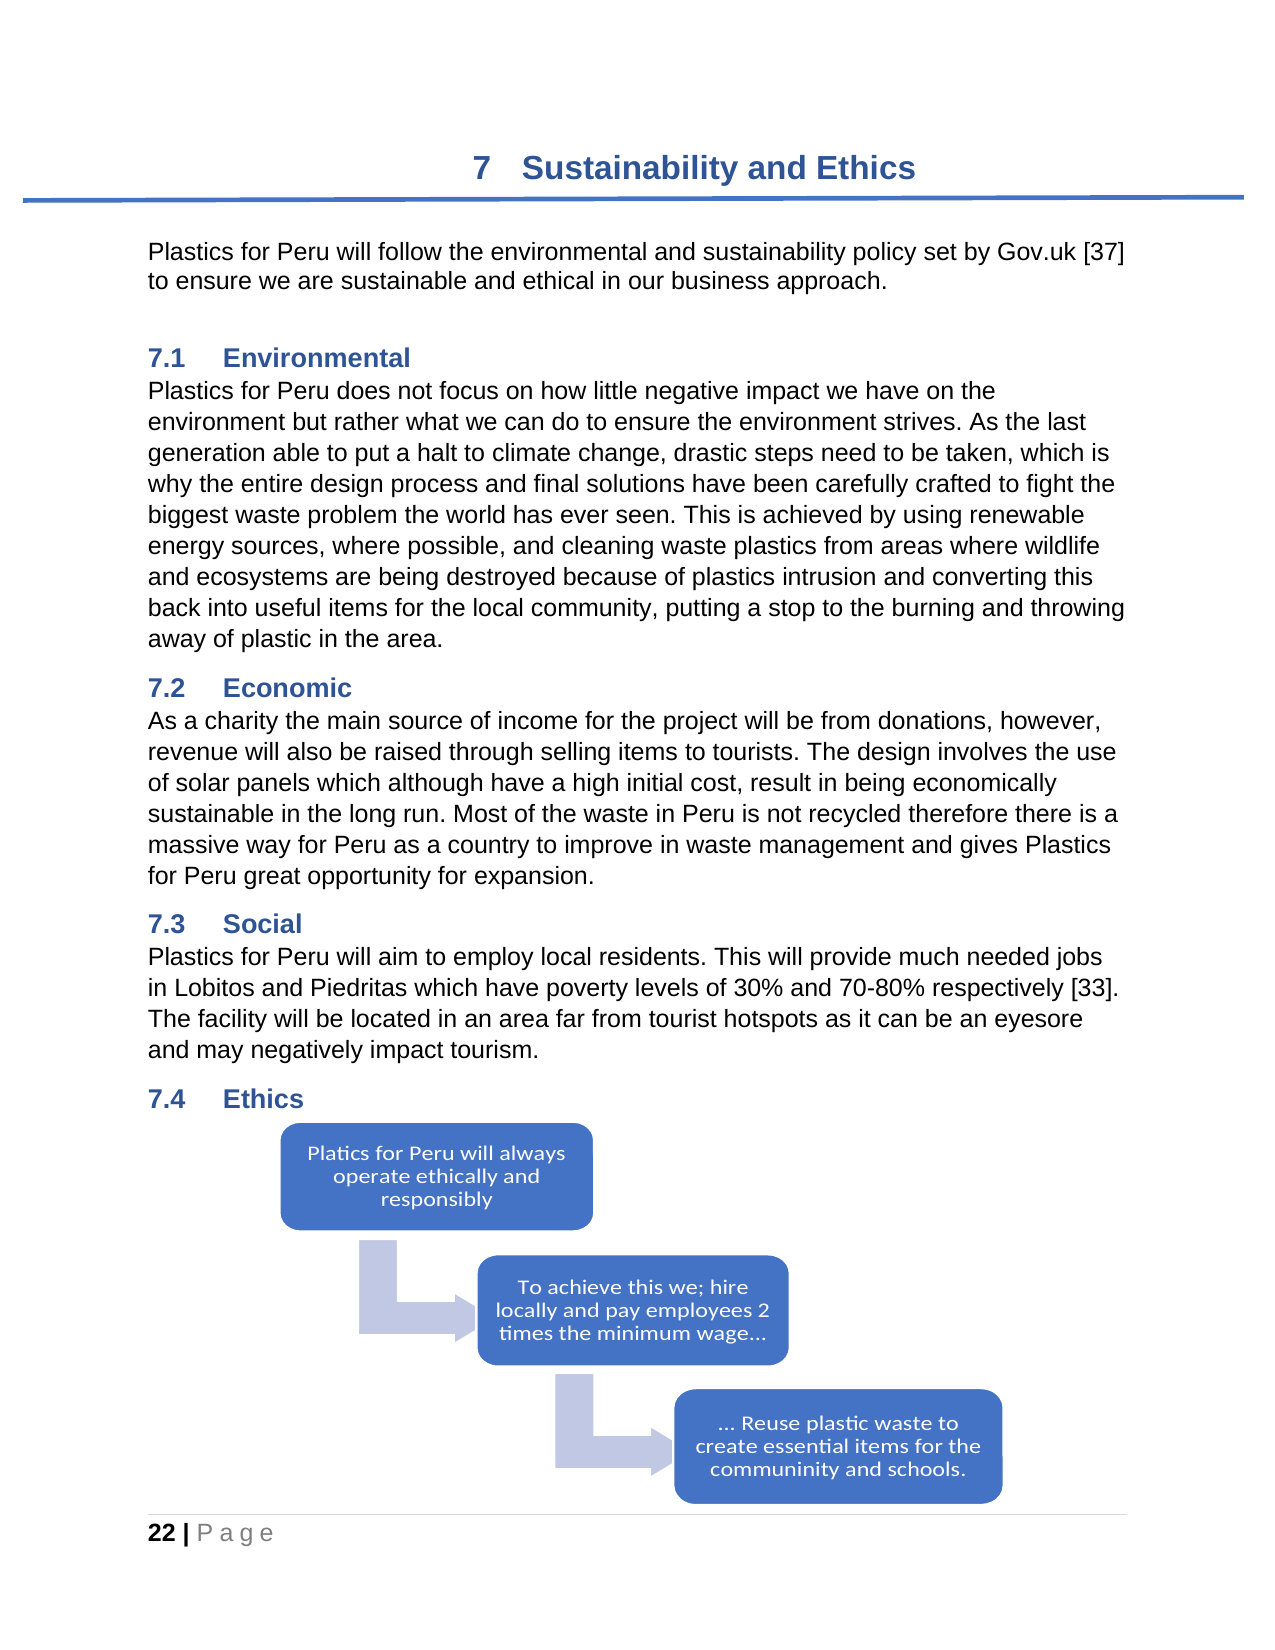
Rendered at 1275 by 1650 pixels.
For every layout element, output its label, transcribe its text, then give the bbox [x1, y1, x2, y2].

text As a charity the main source of income for the project will be from donations, however, revenue will also be raised through selling items to tourists. The design involves the use of solar panels which although have a high initial cost, result in being economically sustainable in the long run. Most of the waste in Peru is not recycled therefore there is a massive way for Peru as a country to improve in waste management and gives Plastics for Peru great opportunity for expansion. [148, 706, 1127, 889]
subtitle Social [148, 908, 1127, 940]
text Plastics for Peru does not focus on how little negative impact we have on the environment but rather what we can do to ensure the environment strives. As the last generation able to put a halt to climate change, drastic steps need to be taken, which is why the entire design process and final solutions have been carefully crafted to fight the biggest waste problem the world has ever seen. This is achieved by using renewable energy sources, where possible, and cleaning waste plastics from areas where wildlife and ecosystems are being destroyed because of plastics intrusion and converting this back into useful items for the local community, putting a stop to the burning and throwing away of plastic in the area. [148, 376, 1127, 653]
subtitle Sustainability and Ethics [472, 148, 1127, 186]
subtitle Ethics [148, 1083, 1127, 1114]
subtitle Environmental [148, 342, 1127, 373]
subtitle Economic [148, 672, 1127, 703]
text Plastics for Peru will aim to employ local residents. This will provide much needed jobs in Lobitos and Piedritas which have poverty levels of 30% and 70-80% respectively [33]. The facility will be located in an area far from tourist hotspots as it can be an eyesore and may negatively impact tourism. [148, 942, 1127, 1064]
text Plastics for Peru will follow the environmental and sustainability policy set by Gov.uk [37] to ensure we are sustainable and ethical in our business approach. [148, 237, 1127, 294]
